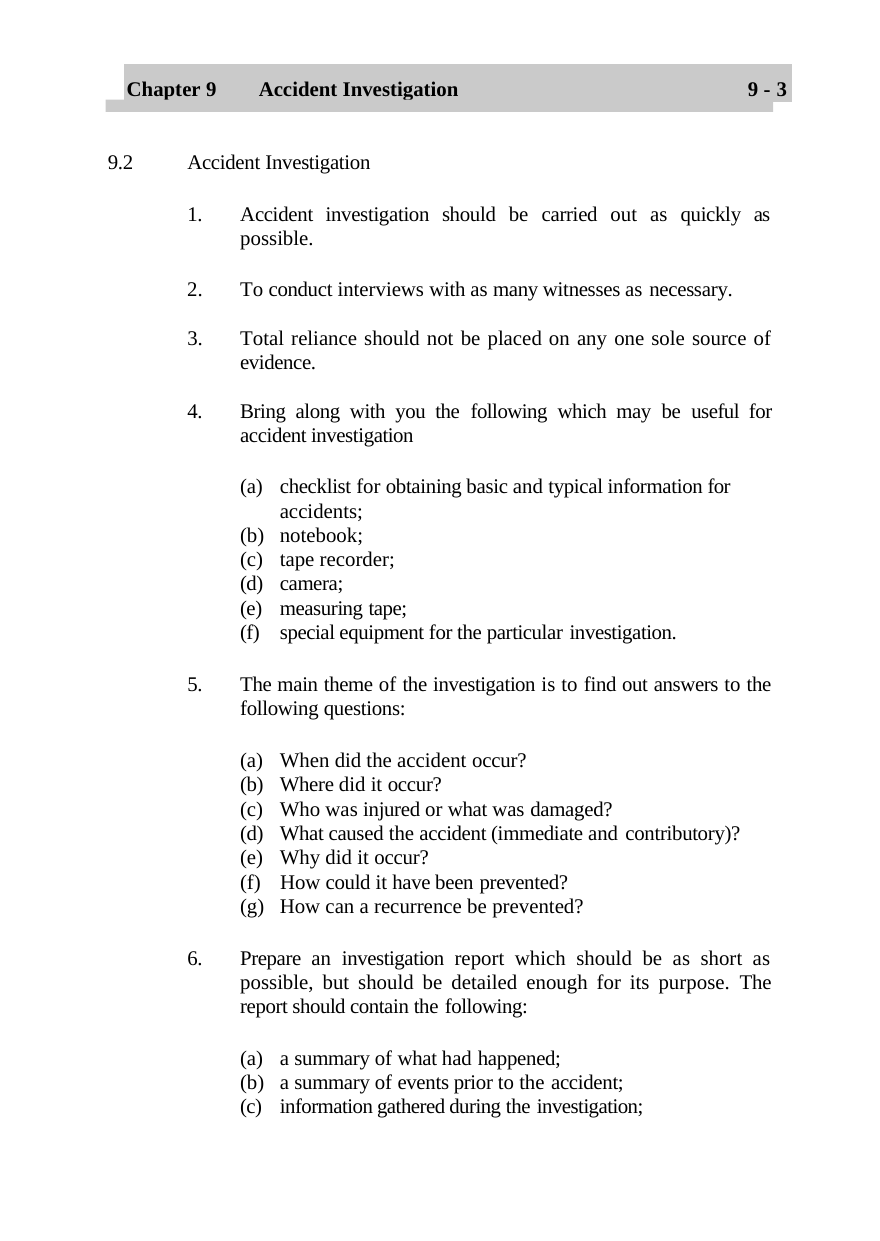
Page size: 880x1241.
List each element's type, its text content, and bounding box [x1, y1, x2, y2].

list Prepare an investigation report which should be as short as possible, but should be detailed enough for its purpose. The report should contain the following: [187, 946, 771, 1018]
list tape recorder; [240, 547, 796, 571]
list To conduct interviews with as many witnesses as necessary. [187, 277, 796, 301]
list a summary of events prior to the accident; [240, 1070, 796, 1094]
list Where did it occur? [240, 772, 796, 796]
list How could it have been prevented? [240, 869, 796, 894]
list Bring along with you the following which may be useful for accident investigation ­ [187, 399, 772, 447]
list special equipment for the particular investigation. [240, 620, 796, 644]
list measuring tape; [240, 596, 796, 620]
list Accident Investigation [108, 150, 796, 174]
list information gathered during the investigation; [240, 1094, 796, 1118]
list Who was injured or what was damaged? [240, 797, 796, 821]
list a summary of what had happened; [240, 1046, 796, 1070]
list What caused the accident (immediate and contributory)? [240, 821, 796, 845]
list notebook; [240, 523, 796, 547]
list When did the accident occur? [240, 748, 796, 772]
list How can a recurrence be prevented? [240, 894, 796, 918]
list Why did it occur? [240, 845, 796, 869]
list camera; [240, 571, 796, 595]
list checklist for obtaining basic and typical information for accidents; [240, 474, 772, 523]
list The main theme of the investigation is to find out answers to the following questions: [187, 672, 771, 720]
list Total reliance should not be placed on any one sole source of evidence. [187, 326, 772, 374]
list Accident investigation should be carried out as quickly as possible. [187, 202, 770, 250]
